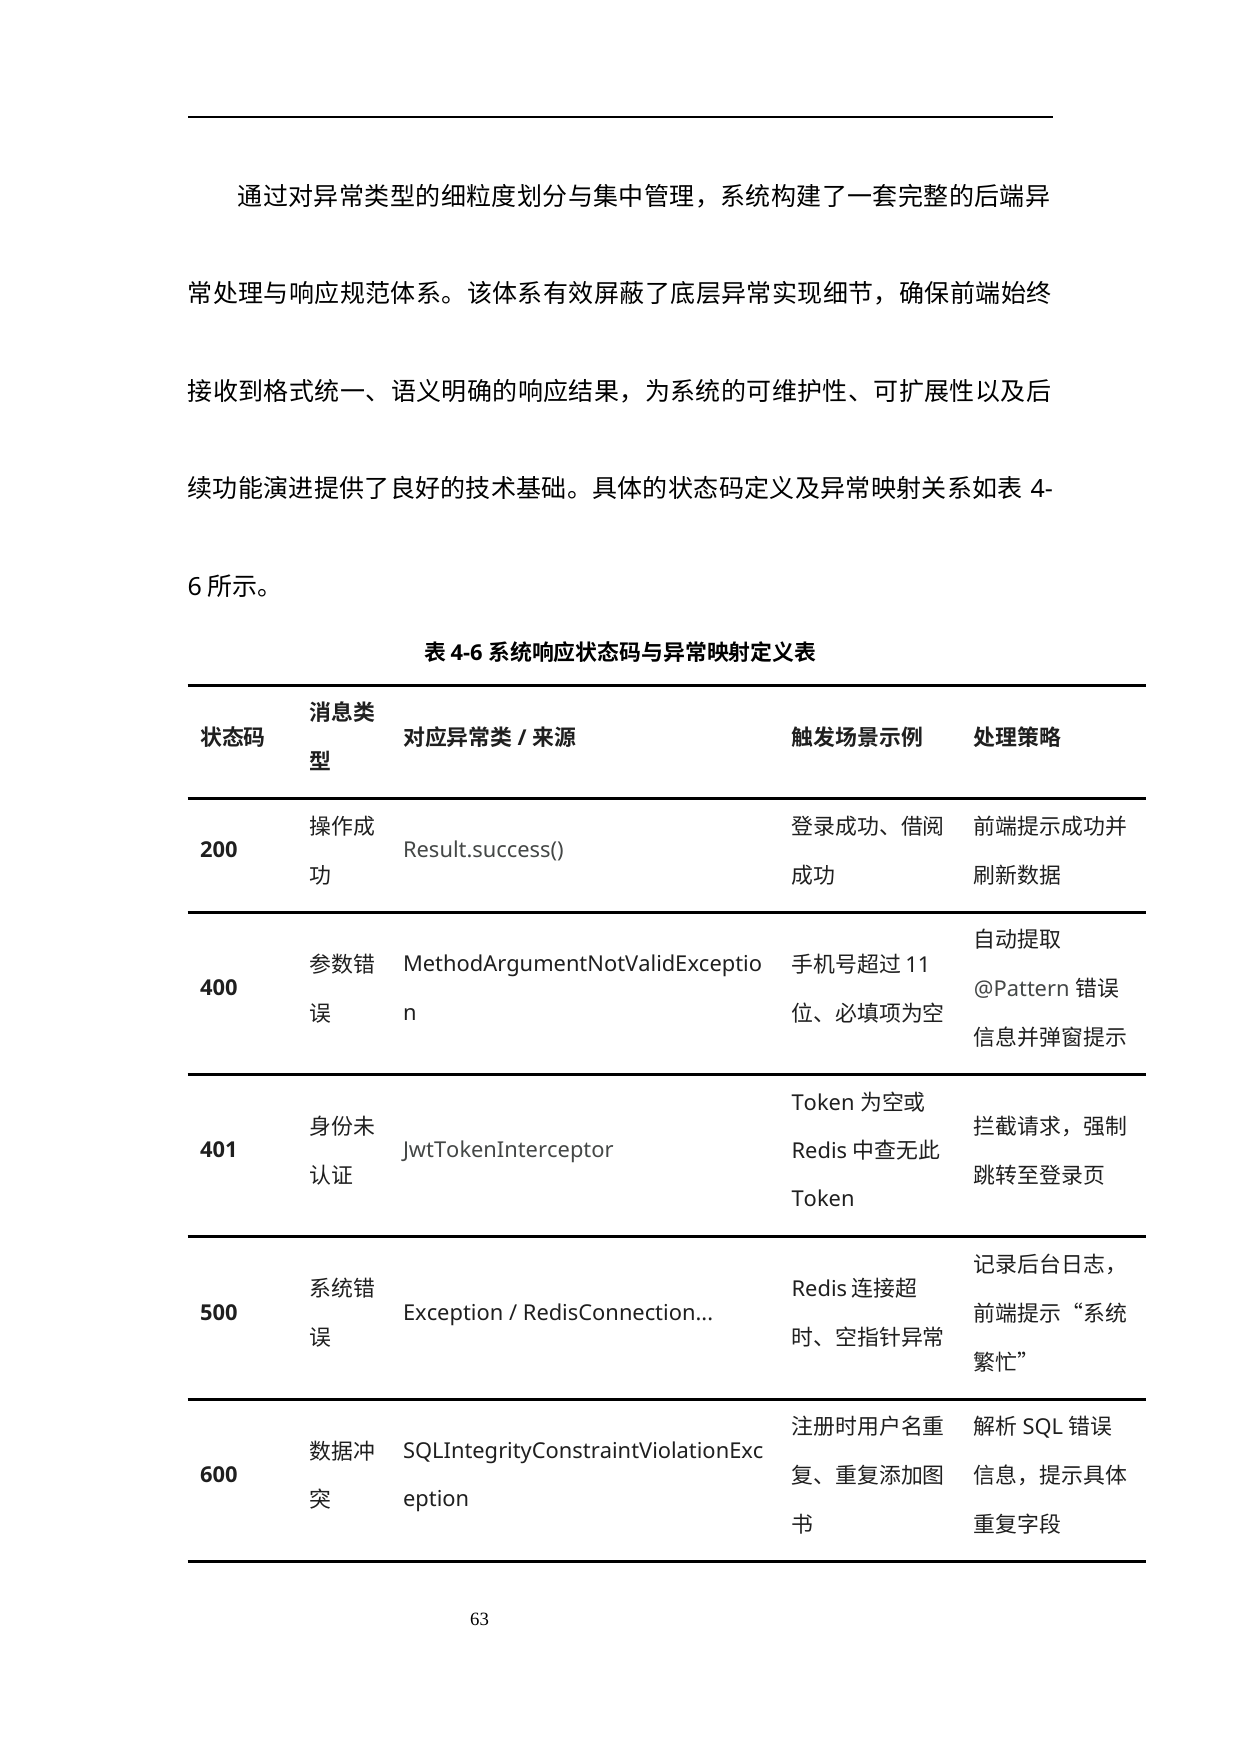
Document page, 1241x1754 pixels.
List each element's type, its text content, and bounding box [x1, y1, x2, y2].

table_header 状态码 [188, 687, 297, 797]
table_cell 拦截请求，强制跳转至登录页 [961, 1076, 1146, 1235]
table_header 消息类型 [297, 687, 390, 797]
table_cell 操作成功 [297, 800, 390, 911]
table_cell 注册时用户名重复、重复添加图书 [779, 1401, 961, 1560]
table_cell MethodArgumentNotValidException [390, 914, 779, 1073]
table_cell 身份未认证 [297, 1076, 390, 1235]
table_cell 400 [188, 914, 297, 1073]
table_cell Token 为空或 Redis 中查无此 Token [779, 1076, 961, 1235]
table_cell Exception / RedisConnection... [390, 1238, 779, 1397]
table_header 触发场景示例 [779, 687, 961, 797]
table_header 处理策略 [961, 687, 1146, 797]
table_cell 401 [188, 1076, 297, 1235]
table_cell Redis连接超时、空指针异常 [779, 1238, 961, 1397]
table_header 对应异常类 / 来源 [390, 687, 779, 797]
table_cell 参数错误 [297, 914, 390, 1073]
text 通过对异常类型的细粒度划分与集中管理，系统构建了一套完整的后端异常处理与响应规范体系。该体系有效屏蔽了底层异常实现细节，确保前端始终接收到格式统一、语义明确的响应结果，为系统的可维护性、可扩展性以及后续功能演进提供了良好的技术基础。具体的状态码定义及异常映射关系如表4-6所示。 [187, 162, 1053, 617]
table_cell SQLIntegrityConstraintViolationException [390, 1401, 779, 1560]
table_cell 记录后台日志，前端提示“系统繁忙” [961, 1238, 1146, 1397]
table_cell 系统错误 [297, 1238, 390, 1397]
table_cell JwtTokenInterceptor [390, 1076, 779, 1235]
text 表4-6 系统响应状态码与异常映射定义表 [187, 635, 1053, 668]
table_cell 自动提取 @Pattern 错误信息并弹窗提示 [961, 914, 1146, 1073]
table_cell 手机号超过11位、必填项为空 [779, 914, 961, 1073]
table_cell 500 [188, 1238, 297, 1397]
table_cell 200 [188, 800, 297, 911]
table_cell 600 [188, 1401, 297, 1560]
table_cell Result.success() [390, 800, 779, 911]
table_cell 登录成功、借阅成功 [779, 800, 961, 911]
table_cell 解析 SQL 错误信息，提示具体重复字段 [961, 1401, 1146, 1560]
table_cell 数据冲突 [297, 1401, 390, 1560]
table_cell 前端提示成功并刷新数据 [961, 800, 1146, 911]
